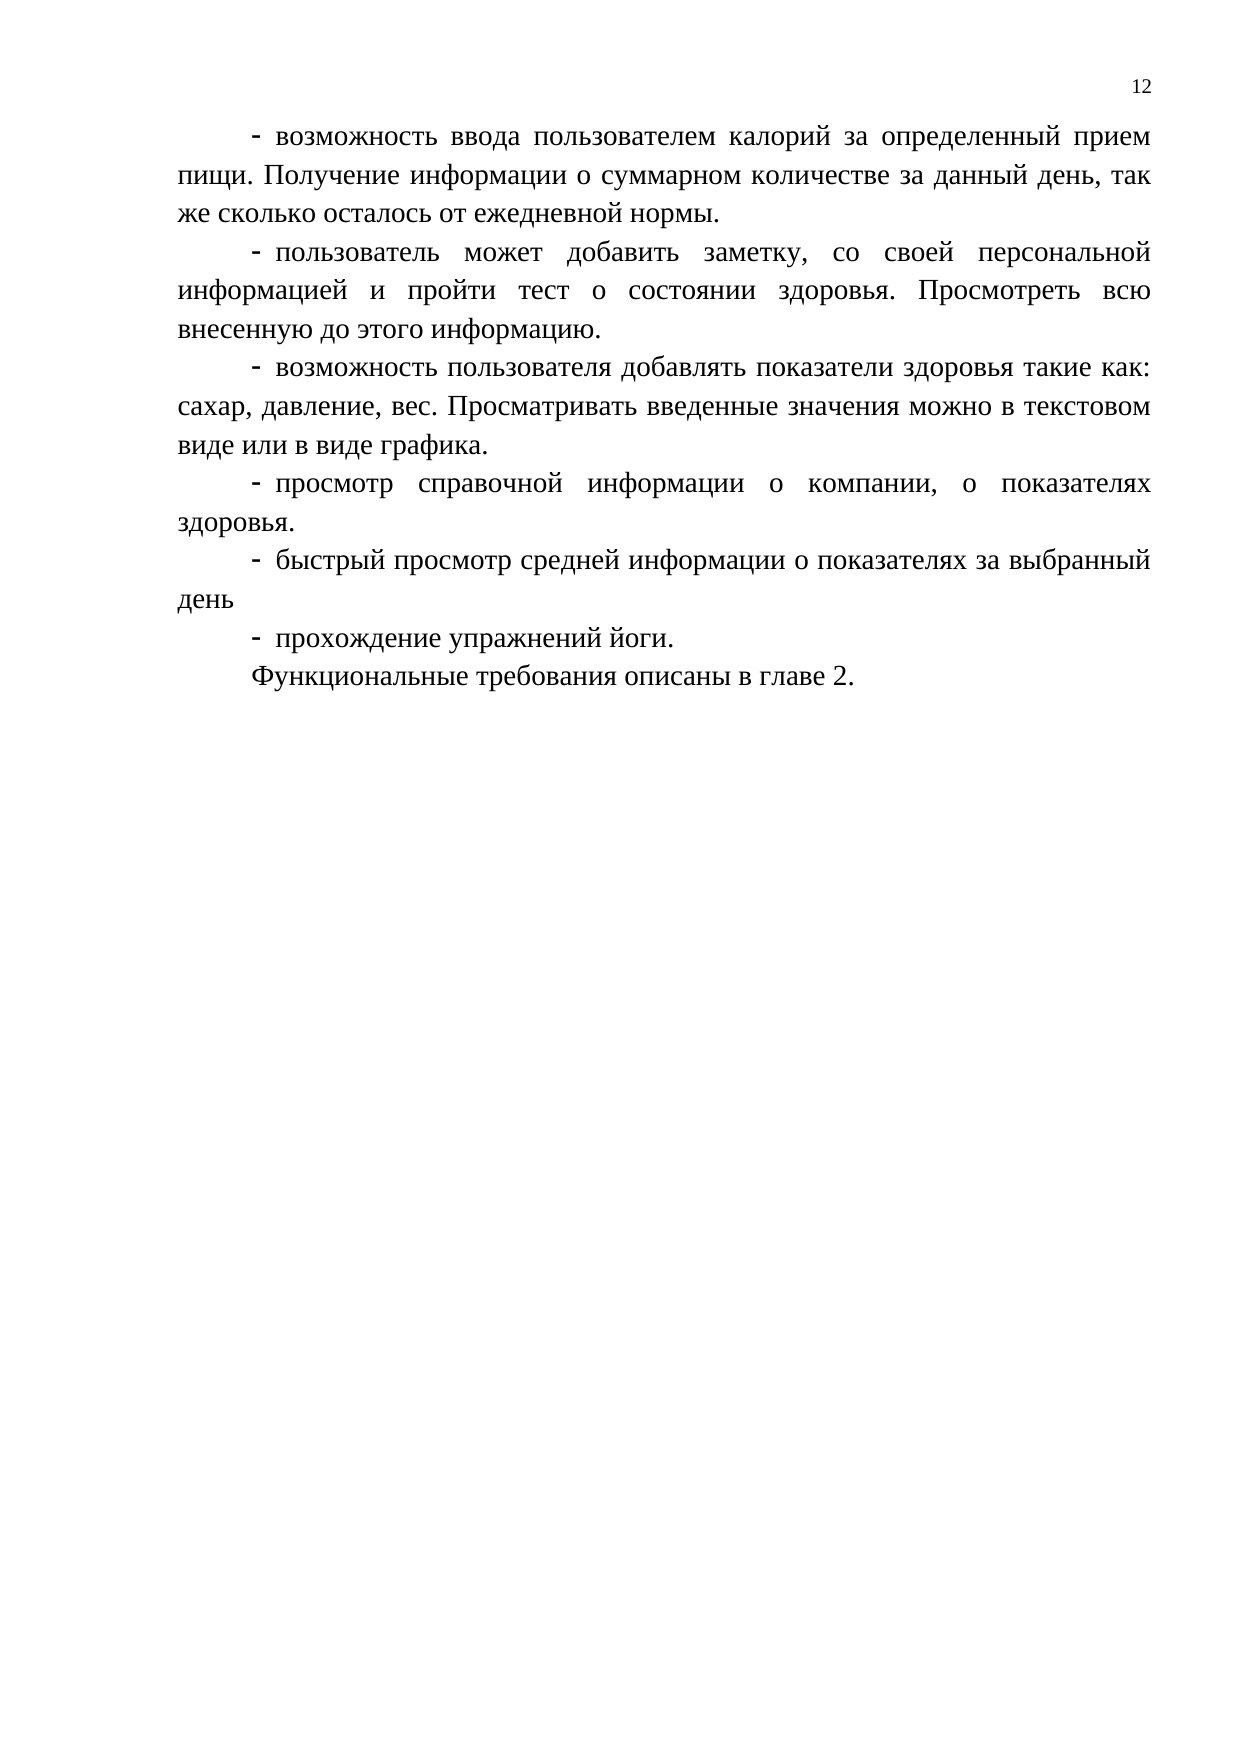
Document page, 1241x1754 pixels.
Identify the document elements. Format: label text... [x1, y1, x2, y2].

list просмотр справочной информации о компании, о показателях здоровья. [177, 465, 1152, 537]
list возможность пользователя добавлять показатели здоровья такие как: сахар, давление, вес. Просматривать введенные значения можно в текстовом виде или в виде графика. [177, 349, 1152, 460]
list прохождение упражнений йоги. [177, 620, 1152, 653]
list возможность ввода пользователем калорий за определенный прием пищи. Получение информации о суммарном количестве за данный день, так же сколько осталось от ежедневной нормы. [177, 118, 1152, 229]
list пользователь может добавить заметку, со своей персональной информацией и пройти тест о состоянии здоровья. Просмотреть всю внесенную до этого информацию. [177, 234, 1152, 344]
list быстрый просмотр средней информации о показателях за выбранный день [177, 542, 1152, 615]
text Функциональные требования описаны в главе 2. [177, 658, 1152, 692]
